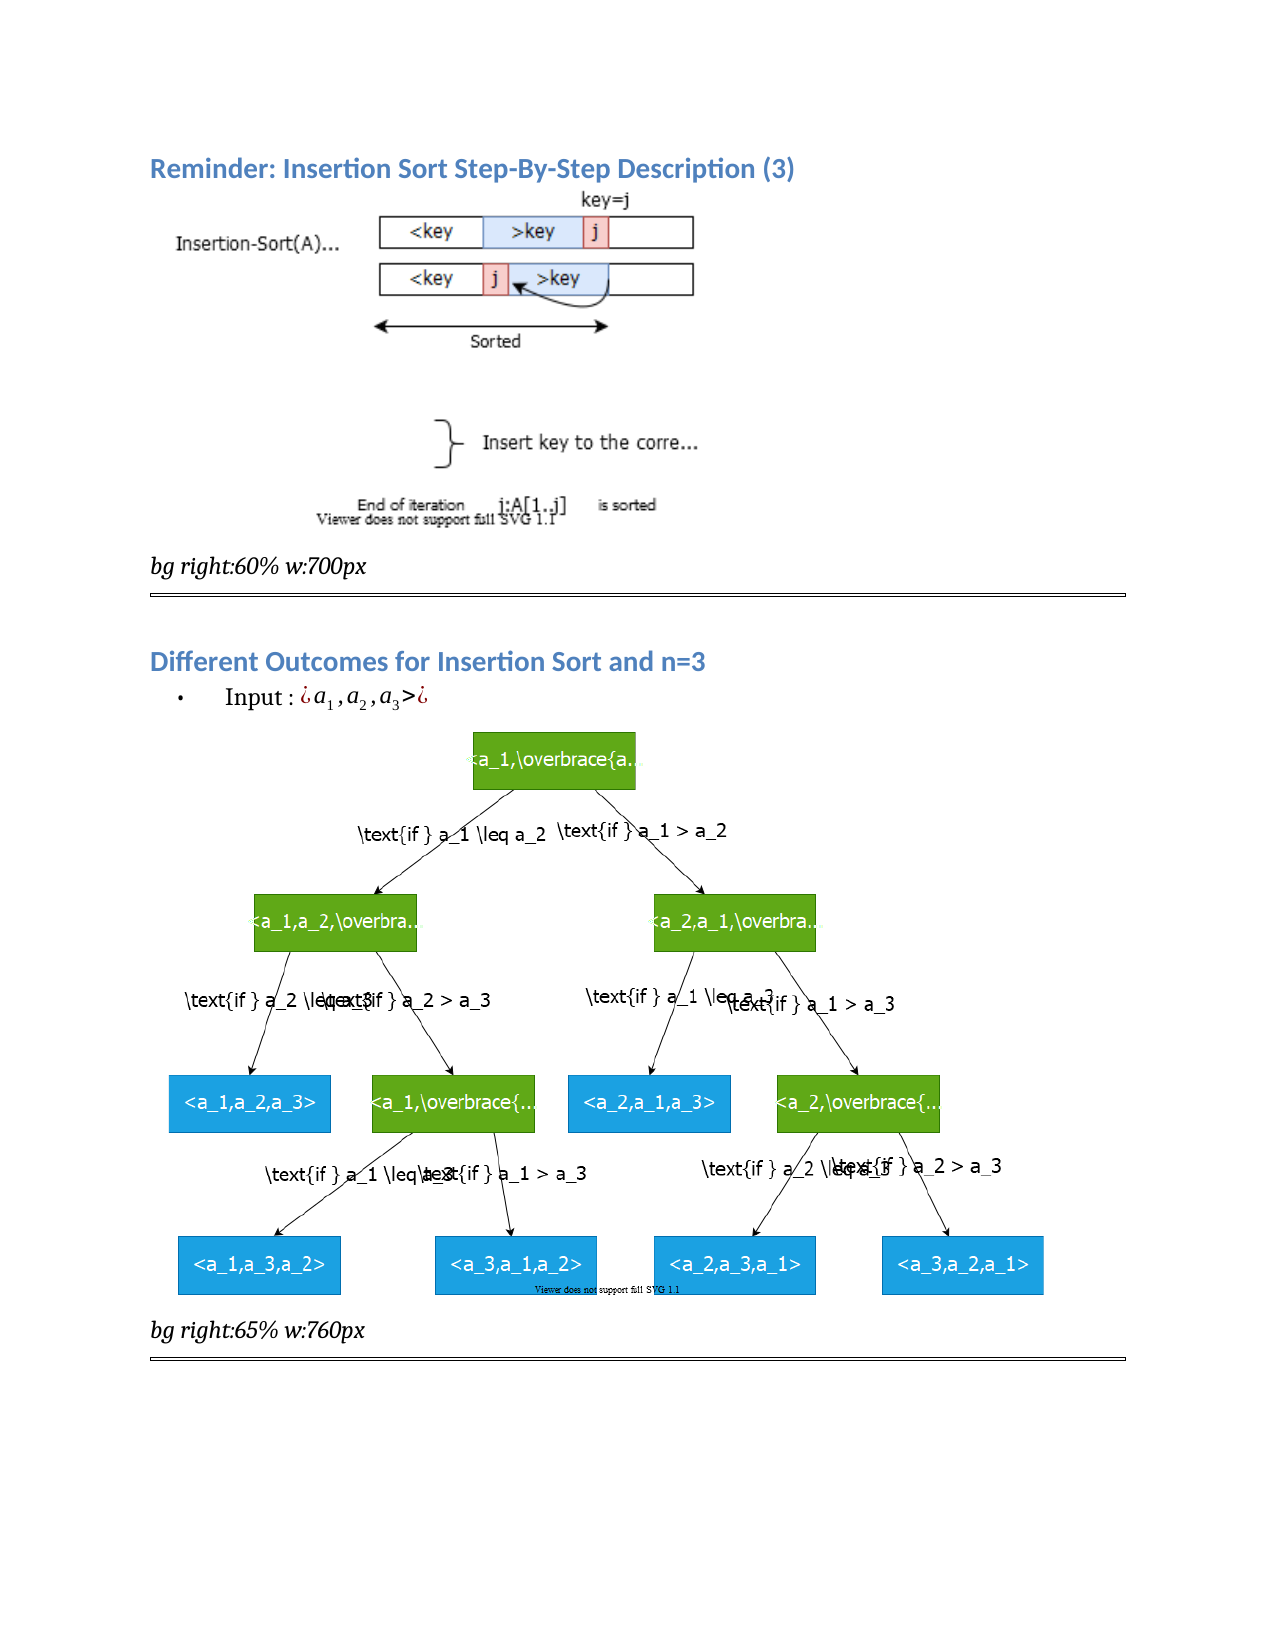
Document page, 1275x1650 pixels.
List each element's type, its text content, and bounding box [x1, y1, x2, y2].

picture [168, 717, 1044, 1296]
subtitle Reminder: Insertion Sort Step-By-Step Description (3) [150, 150, 1125, 186]
picture [168, 185, 702, 531]
text bg right:60% w:700px [150, 552, 1125, 581]
subtitle Different Outcomes for Insertion Sort and n=3 [150, 643, 1125, 678]
list Input : [175, 682, 1125, 713]
text bg right:65% w:760px [150, 1316, 1125, 1345]
